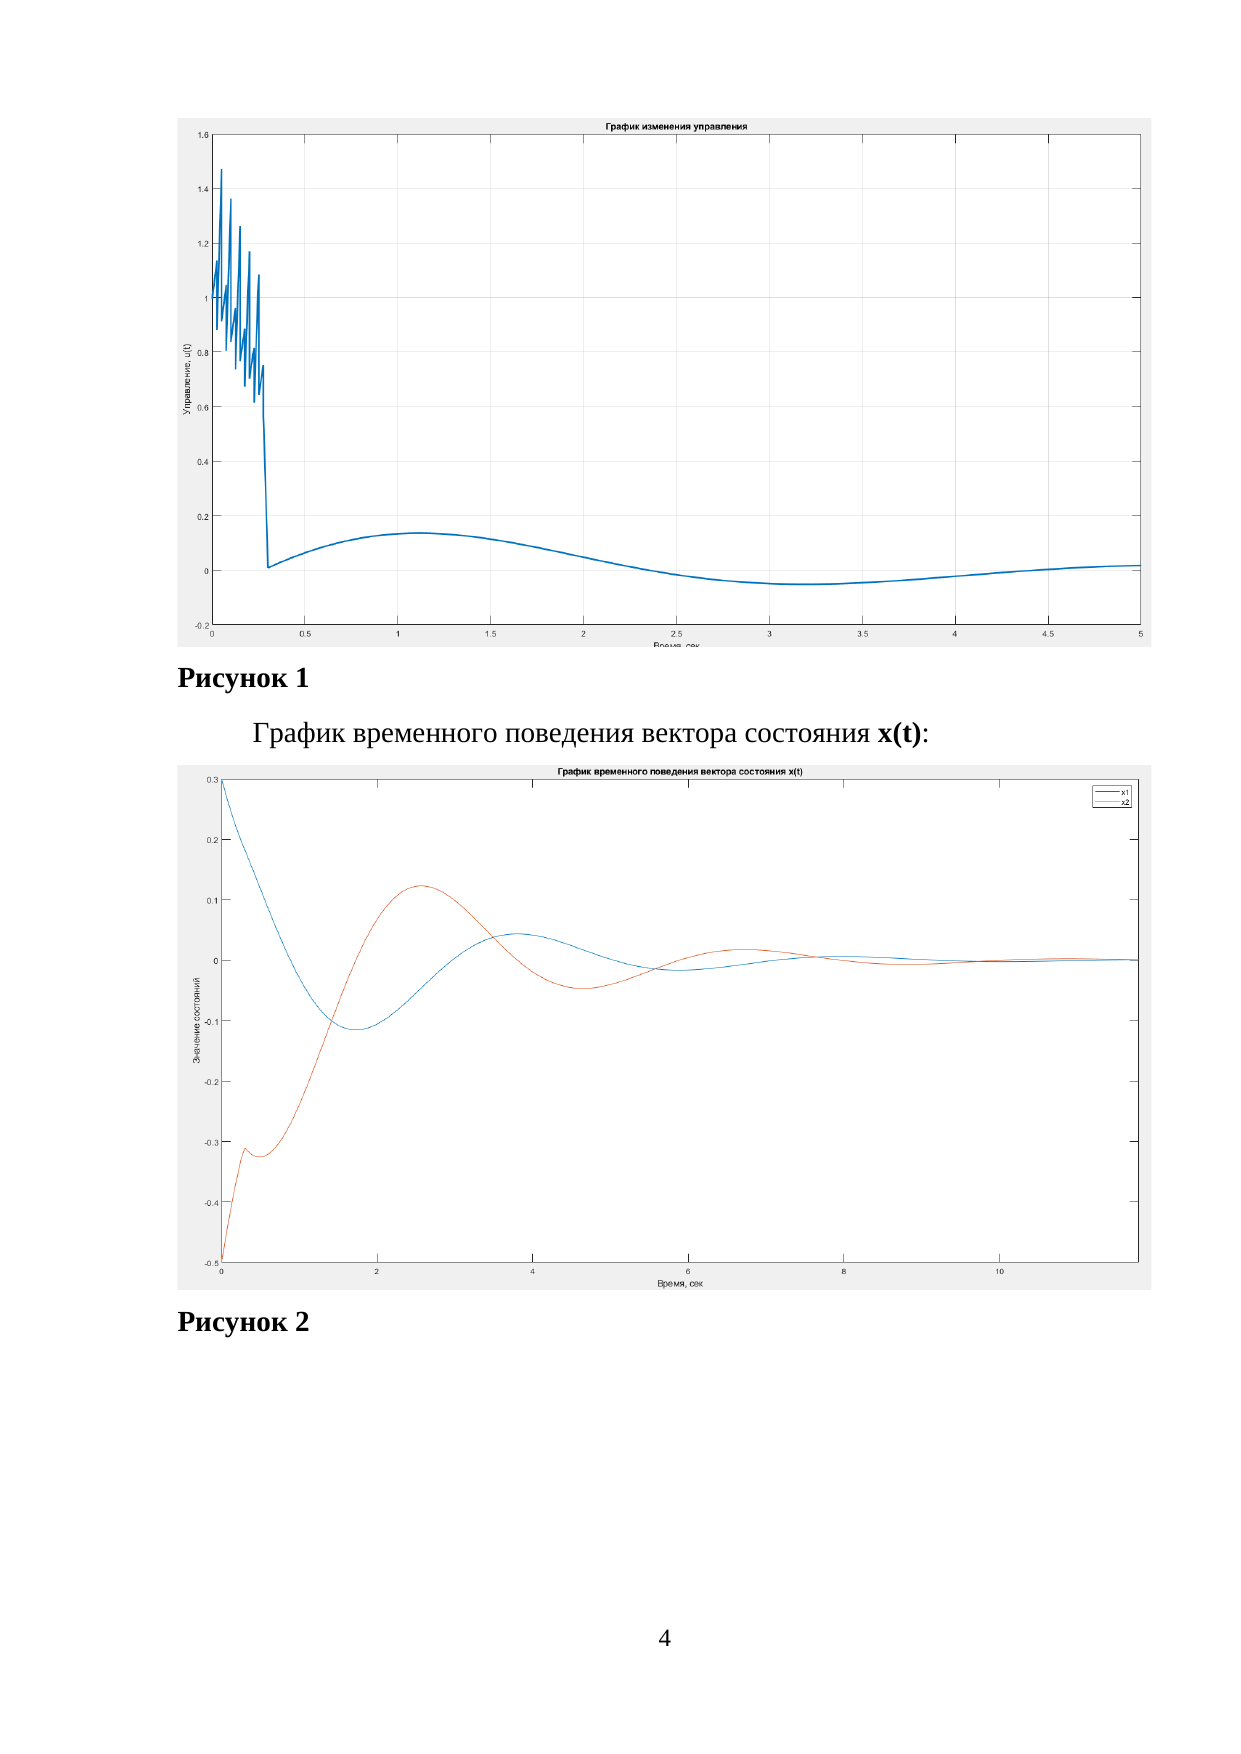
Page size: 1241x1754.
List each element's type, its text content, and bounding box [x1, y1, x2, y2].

text График временного поведения вектора состояния x(t): [177, 715, 1152, 748]
picture [177, 765, 1152, 1290]
picture [177, 118, 1152, 647]
